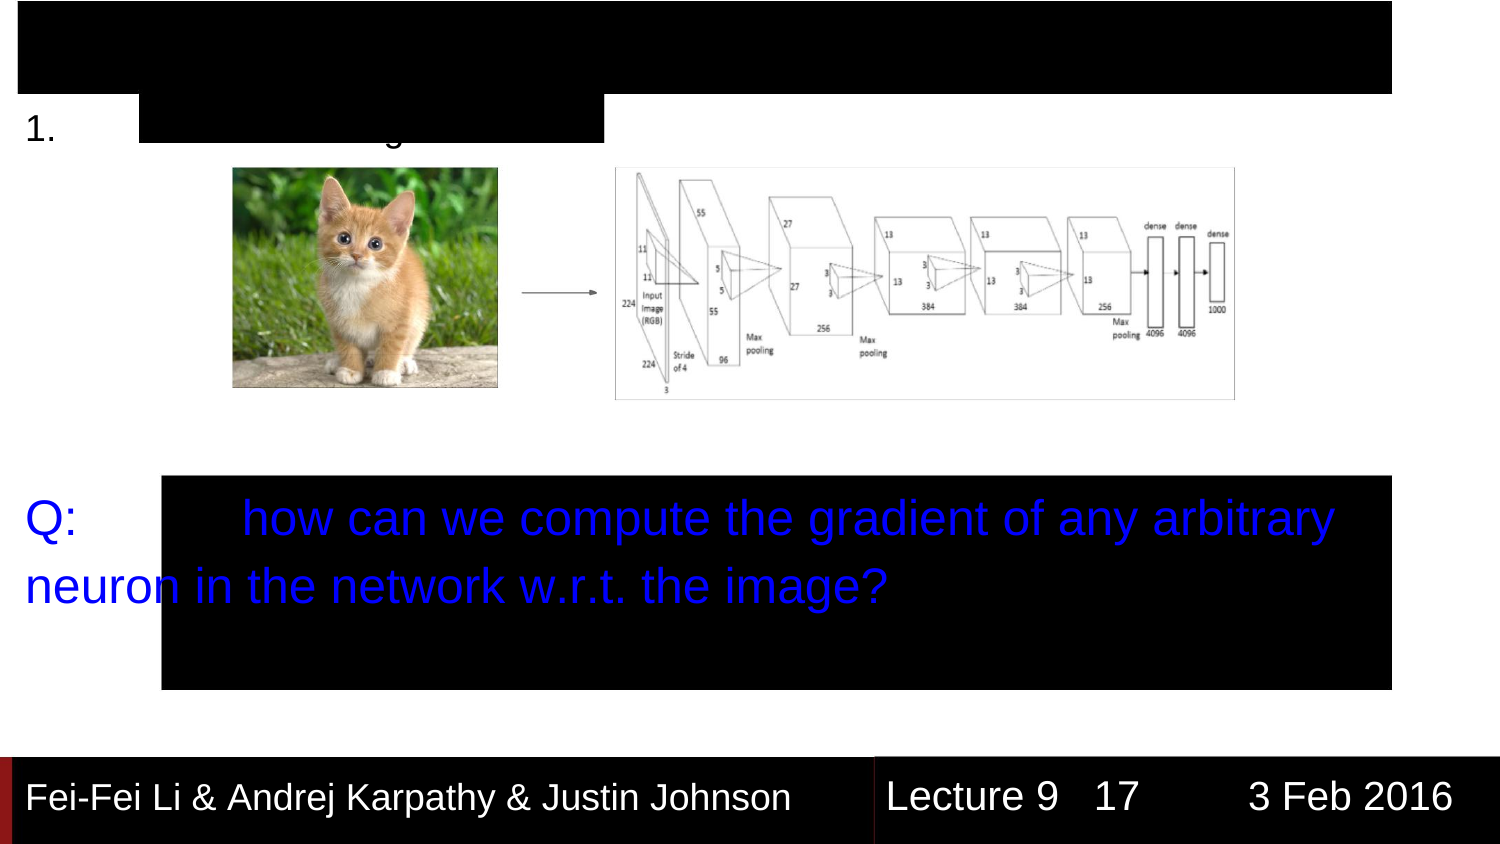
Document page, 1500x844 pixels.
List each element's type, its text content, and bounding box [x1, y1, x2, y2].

picture [15, 0, 1394, 145]
list how can we compute the gradient of any arbitrary neuron in the network w.r.t. the image? [25, 488, 1460, 613]
picture [230, 165, 1237, 402]
text Deconv approaches [31, 13, 1460, 70]
text Fei-Fei Li & Andrej Karpathy & Justin Johnson Lecture 9 17 3 Feb 2016 [25, 771, 1460, 819]
list Feed image into net [25, 106, 1460, 149]
picture [159, 613, 1394, 692]
picture [0, 755, 1500, 844]
picture [159, 473, 1394, 488]
